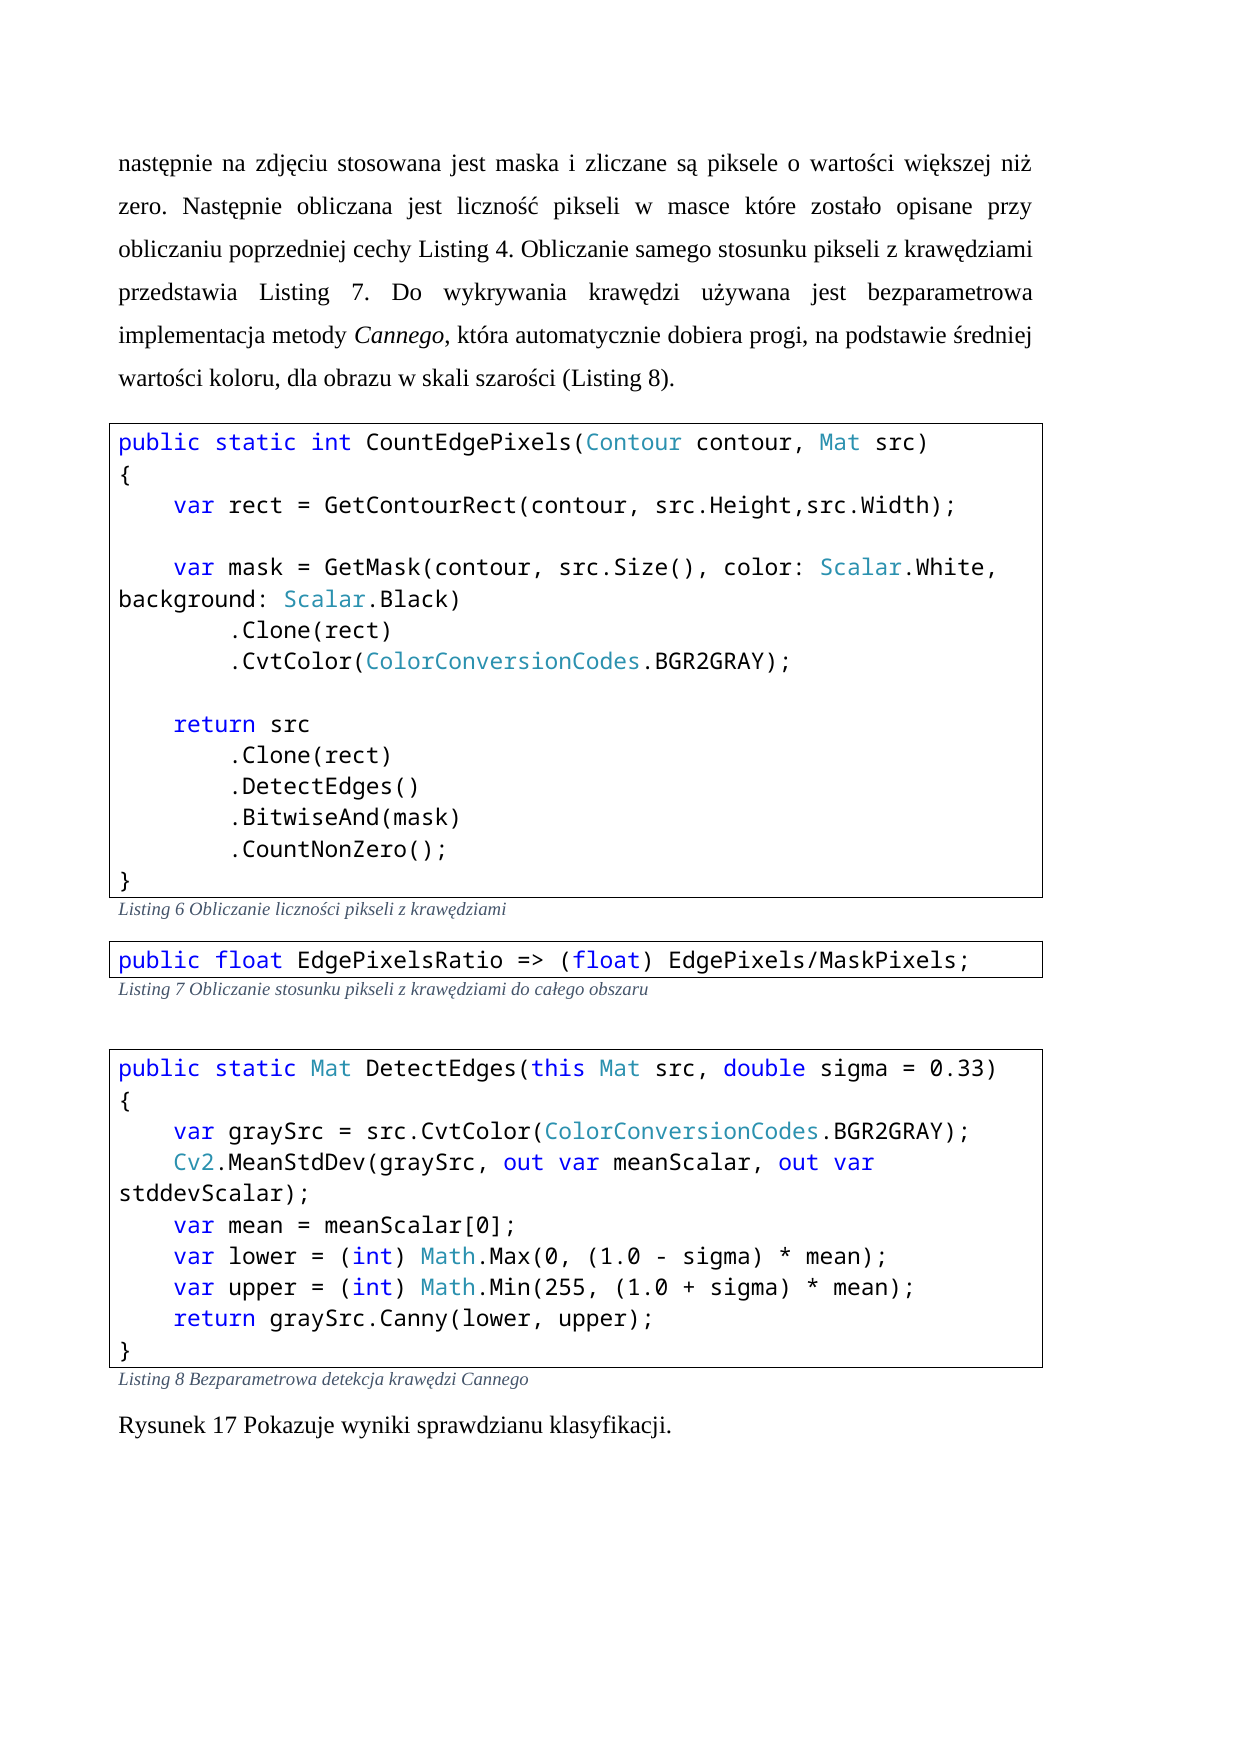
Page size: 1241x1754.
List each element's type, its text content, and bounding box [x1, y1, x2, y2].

list public float EdgePixelsRatio => (float) EdgePixels/MaskPixels; [110, 942, 1042, 977]
text Rysunek 17 Pokazuje wyniki sprawdzianu klasyfikacji. [118, 1410, 1033, 1439]
list .DetectEdges() [118, 770, 1033, 801]
list var graySrc = src.CvtColor(ColorConversionCodes.BGR2GRAY); [118, 1115, 1033, 1146]
text Listing 6 Obliczanie liczności pikseli z krawędziami [118, 898, 1033, 920]
list public static int CountEdgePixels(Contour contour, Mat src) [110, 424, 1042, 457]
list return src [118, 707, 1033, 739]
list var mean = meanScalar[0]; [118, 1208, 1033, 1240]
list var lower = (int) Math.Max(0, (1.0 - sigma) * mean); [118, 1240, 1033, 1271]
list } [110, 1330, 1042, 1367]
list .CountNonZero(); [118, 832, 1033, 861]
list Cv2.MeanStdDev(graySrc, out var meanScalar, out var stddevScalar); [118, 1146, 1033, 1208]
list .Clone(rect) [118, 739, 1033, 770]
text Listing 7 Obliczanie stosunku pikseli z krawędziami do całego obszaru [118, 978, 1033, 999]
list var rect = GetContourRect(contour, src.Height,src.Width); [118, 489, 1033, 520]
list { [118, 1083, 1033, 1115]
list .CvtColor(ColorConversionCodes.BGR2GRAY); [118, 645, 1033, 676]
list } [110, 861, 1042, 897]
list .BitwiseAnd(mask) [118, 801, 1033, 832]
list { [118, 457, 1033, 489]
text Listing 8 Bezparametrowa detekcja krawędzi Cannego [118, 1368, 1033, 1389]
list return graySrc.Canny(lower, upper); [118, 1302, 1033, 1330]
list .Clone(rect) [118, 614, 1033, 645]
list var mask = GetMask(contour, src.Size(), color: Scalar.White, background: Scalar.Black) [118, 551, 1033, 614]
list public static Mat DetectEdges(this Mat src, double sigma = 0.33) [110, 1050, 1042, 1083]
list var upper = (int) Math.Min(255, (1.0 + sigma) * mean); [118, 1271, 1033, 1302]
